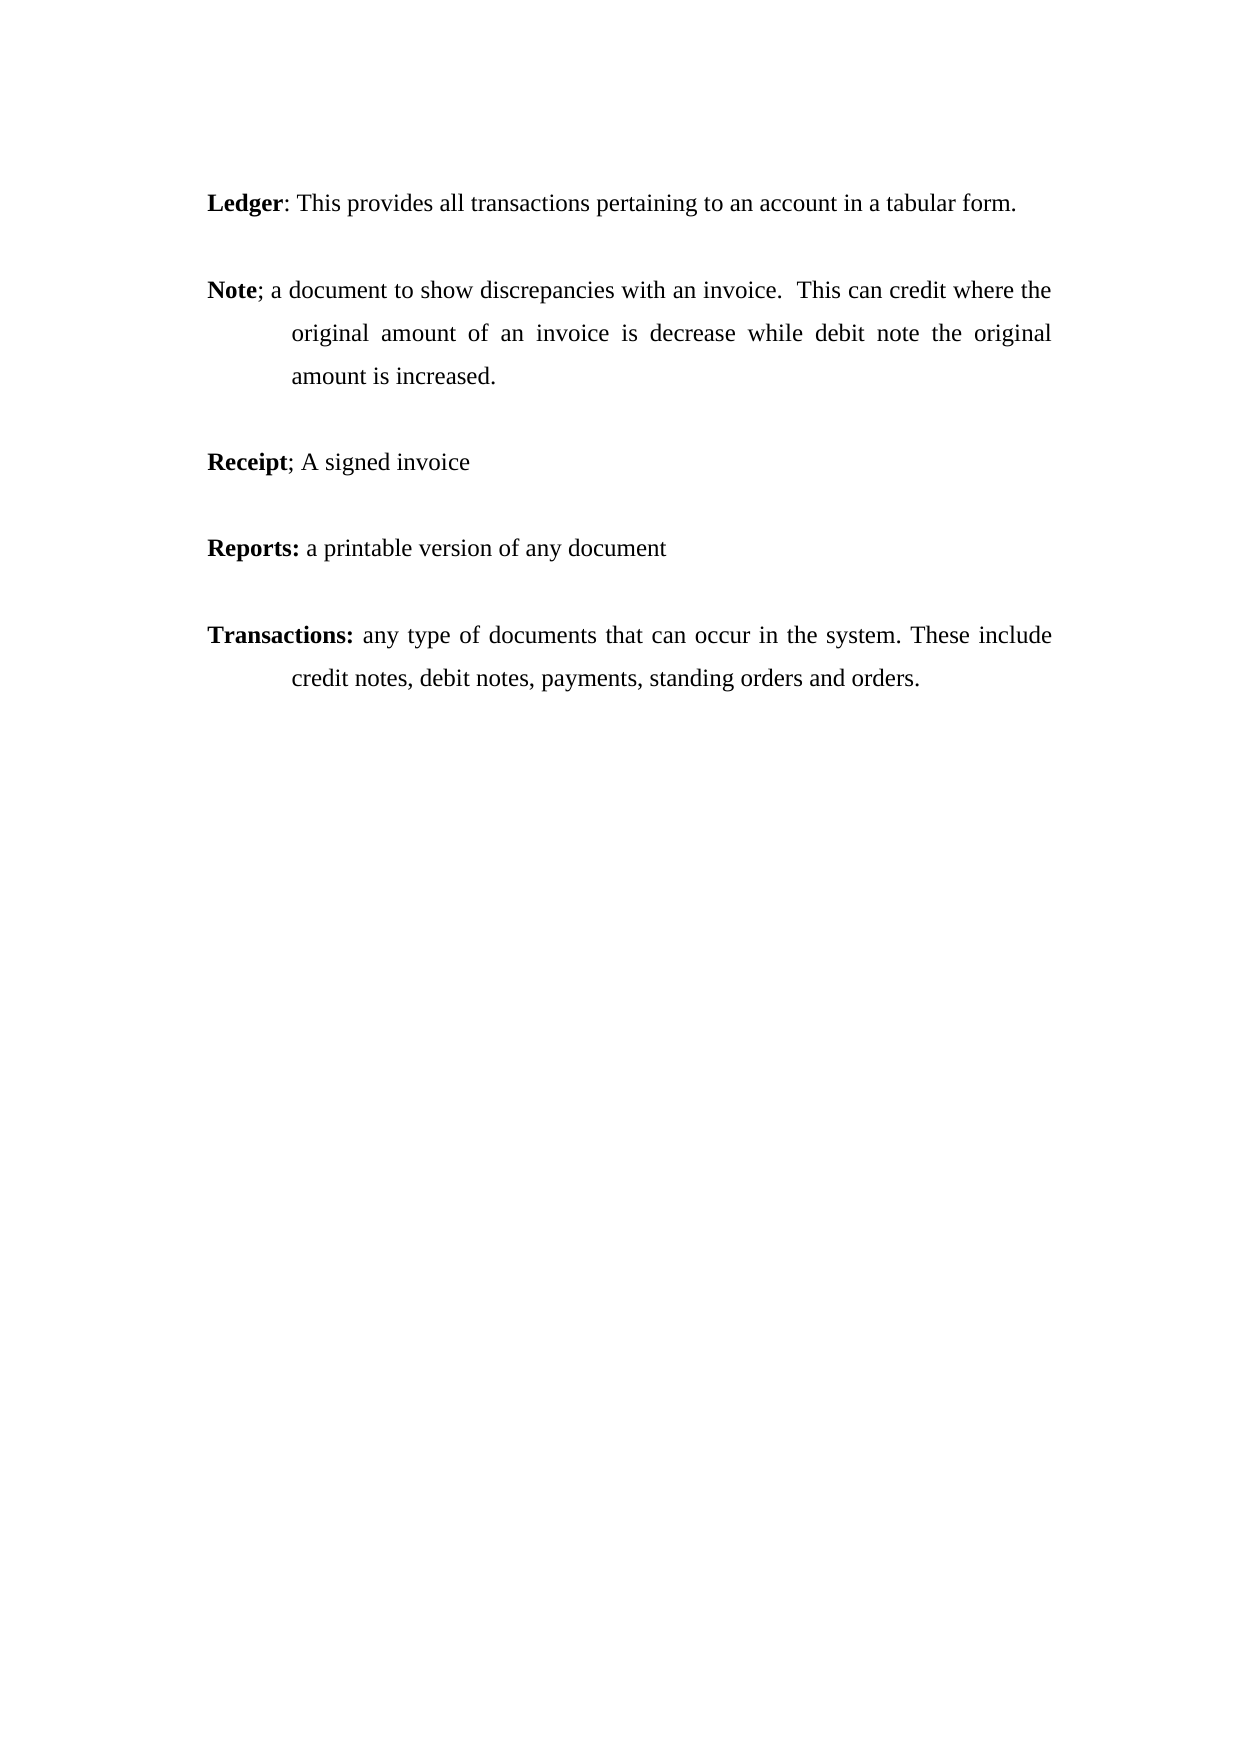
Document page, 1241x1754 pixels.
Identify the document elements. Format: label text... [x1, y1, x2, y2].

text Transactions: any type of documents that can occur in the system. These include credit notes, debit notes, payments, standing orders and orders. [207, 620, 1053, 692]
text Receipt; A signed invoice [207, 447, 1053, 476]
text Note; a document to show discrepancies with an invoice. This can credit where the original amount of an invoice is decrease while debit note the original amount is increased. [207, 275, 1053, 390]
text Reports: a printable version of any document [207, 533, 1053, 562]
text Ledger: This provides all transactions pertaining to an account in a tabular form. [207, 188, 1053, 217]
